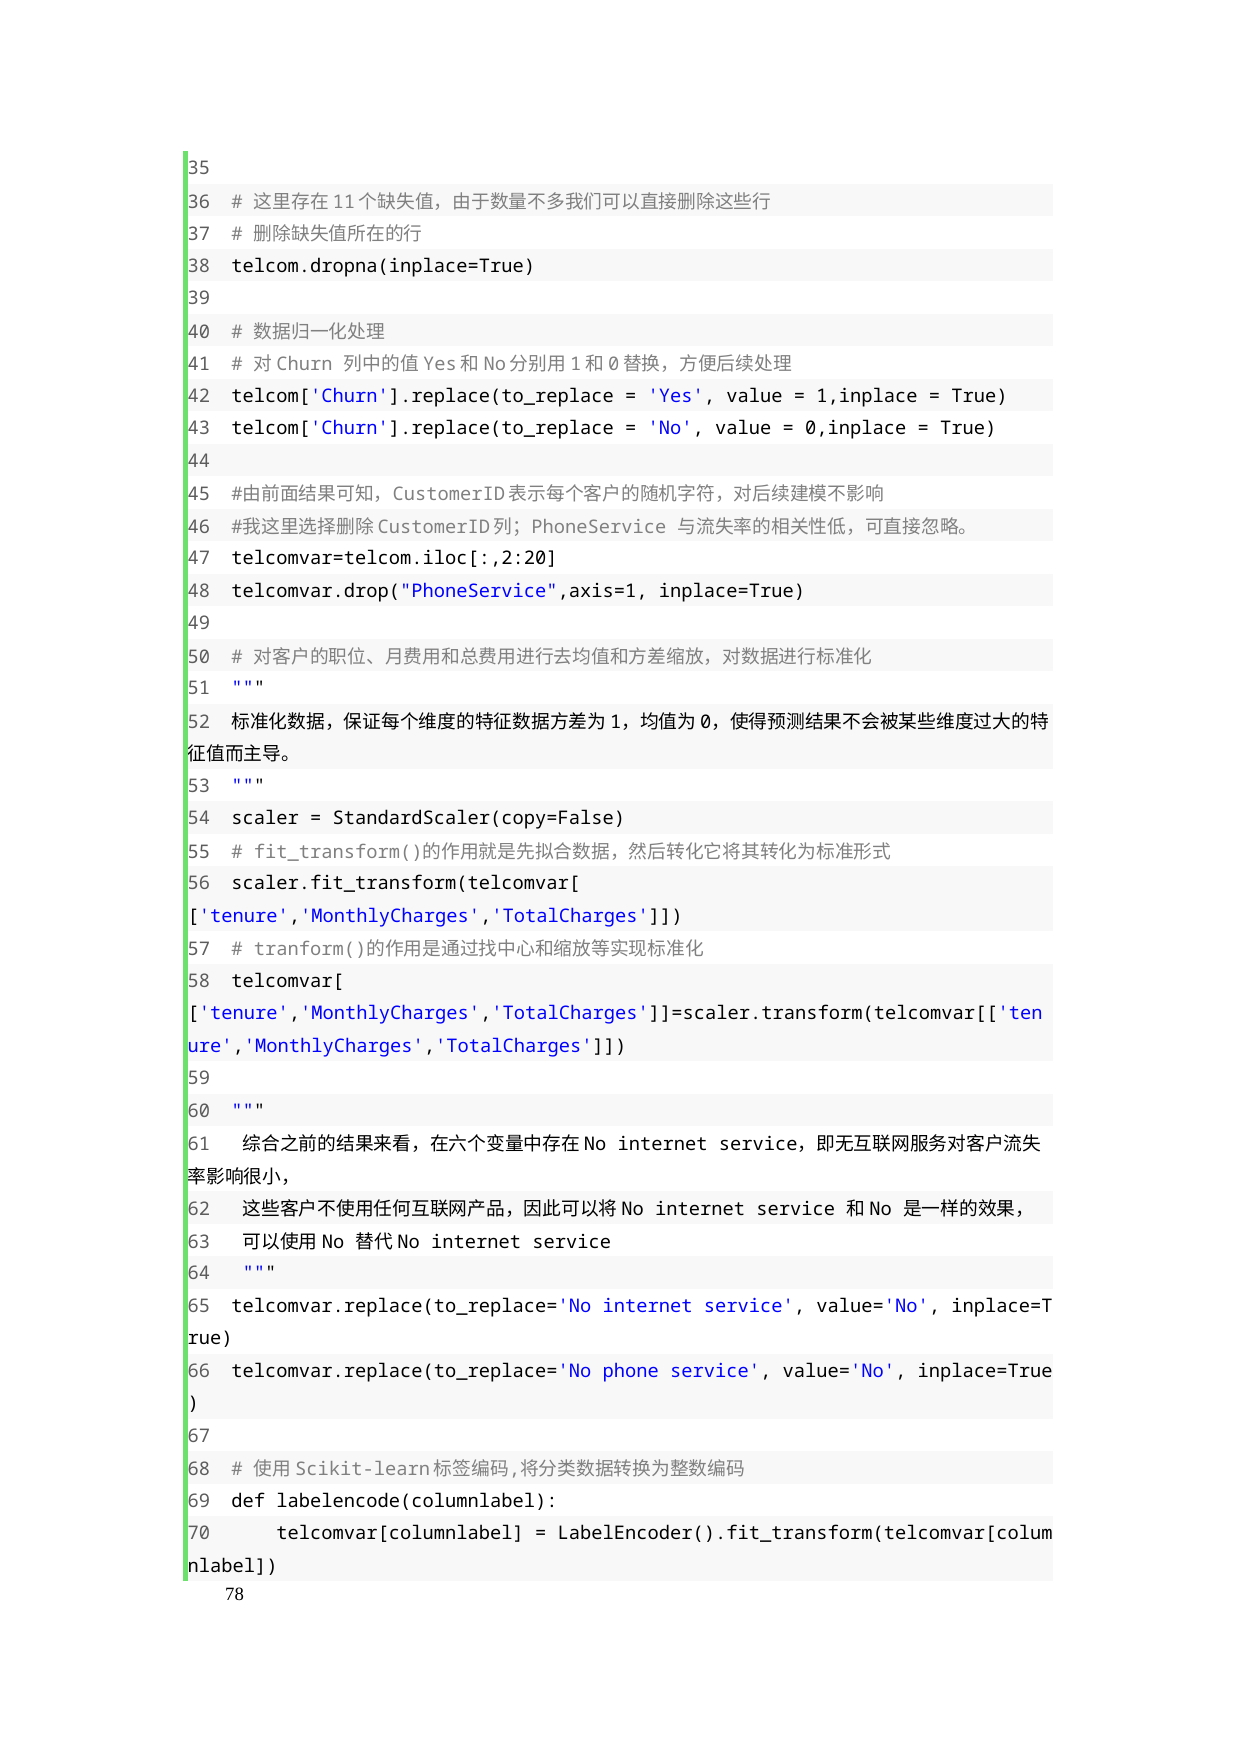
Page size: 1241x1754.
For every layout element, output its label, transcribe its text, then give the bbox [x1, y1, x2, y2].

list telcomvar.replace(to_replace='No phone service', value='No', inplace=True) [188, 1354, 1053, 1419]
list def labelencode(columnlabel): [188, 1484, 1053, 1516]
list """ [188, 1094, 1053, 1126]
list telcom['Churn'].replace(to_replace = 'Yes', value = 1,inplace = True) [188, 379, 1053, 411]
list 这些客户不使用任何互联网产品，因此可以将No internet service 和 No 是一样的效果， [188, 1191, 1053, 1224]
list 综合之前的结果来看，在六个变量中存在No internet service，即无互联网服务对客户流失率影响很小， [188, 1126, 1053, 1191]
list """ [188, 1256, 1053, 1289]
list # 对Churn 列中的值 Yes和 No分别用 1和 0替换，方便后续处理 [188, 346, 1053, 379]
list 可以使用 No 替代 No internet service [188, 1224, 1053, 1256]
list # tranform()的作用是通过找中心和缩放等实现标准化 [188, 931, 1053, 964]
list telcomvar[columnlabel] = LabelEncoder().fit_transform(telcomvar[columnlabel]) [188, 1516, 1053, 1581]
list # 这里存在11个缺失值，由于数量不多我们可以直接删除这些行 [188, 184, 1053, 216]
list 标准化数据，保证每个维度的特征数据方差为1，均值为0，使得预测结果不会被某些维度过大的特征值而主导。 [188, 704, 1053, 769]
list # 使用Scikit-learn标签编码,将分类数据转换为整数编码 [188, 1451, 1053, 1484]
list telcomvar.replace(to_replace='No internet service', value='No', inplace=True) [188, 1289, 1053, 1354]
list telcom.dropna(inplace=True) [188, 249, 1053, 281]
list """ [188, 769, 1053, 801]
list # 数据归一化处理 [188, 314, 1053, 346]
list #由前面结果可知，CustomerID表示每个客户的随机字符，对后续建模不影响 [188, 476, 1053, 509]
list """ [188, 671, 1053, 704]
list #我这里选择删除CustomerID列；PhoneService 与流失率的相关性低，可直接忽略。 [188, 509, 1053, 541]
list telcomvar[['tenure','MonthlyCharges','TotalCharges']]=scaler.transform(telcomvar[['tenure','MonthlyCharges','TotalCharges']]) [188, 964, 1053, 1061]
list # 删除缺失值所在的行 [188, 216, 1053, 249]
list scaler.fit_transform(telcomvar[['tenure','MonthlyCharges','TotalCharges']]) [188, 866, 1053, 931]
list telcomvar.drop("PhoneService",axis=1, inplace=True) [188, 574, 1053, 606]
list scaler = StandardScaler(copy=False) [188, 801, 1053, 834]
list # 对客户的职位、月费用和总费用进行去均值和方差缩放，对数据进行标准化 [188, 639, 1053, 671]
list telcomvar=telcom.iloc[:,2:20] [188, 541, 1053, 574]
list telcom['Churn'].replace(to_replace = 'No', value = 0,inplace = True) [188, 411, 1053, 444]
list # fit_transform()的作用就是先拟合数据，然后转化它将其转化为标准形式 [188, 834, 1053, 866]
